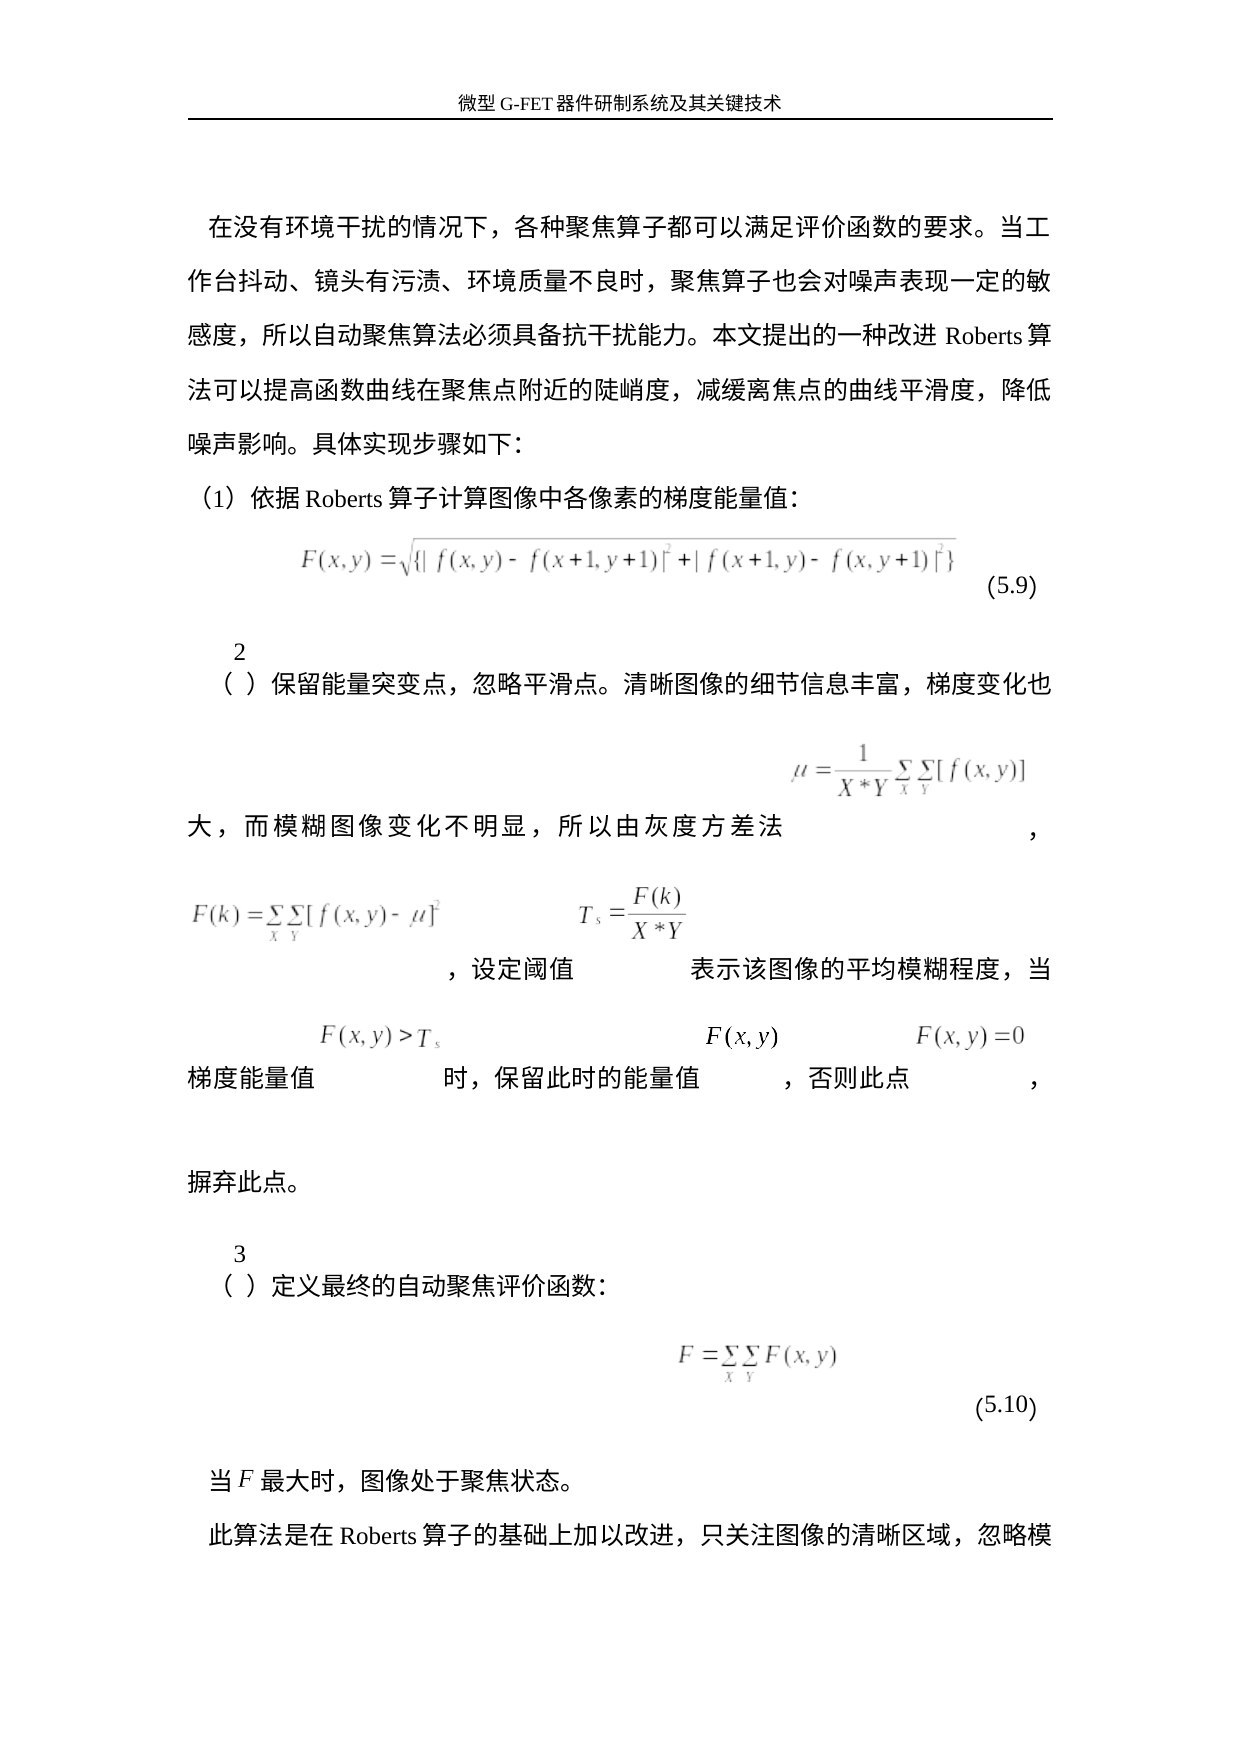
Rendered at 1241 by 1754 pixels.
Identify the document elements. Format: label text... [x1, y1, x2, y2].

text 在没有环境干扰的情况下，各种聚焦算子都可以满足评价函数的要求。当工作台抖动、镜头有污渍、环境质量不良时，聚焦算子也会对噪声表现一定的敏感度，所以自动聚焦算法必须具备抗干扰能力。本文提出的一种改进Roberts算法可以提高函数曲线在聚焦点附近的陡峭度，减缓离焦点的曲线平滑度，降低噪声影响。具体实现步骤如下： [187, 207, 1053, 461]
text 当最大时，图像处于聚焦状态。 [187, 1461, 1053, 1497]
list （5.9） [187, 533, 1053, 604]
text （5.10） [187, 1338, 1053, 1426]
list 保留能量突变点，忽略平滑点。清晰图像的细节信息丰富，梯度变化也大，而模糊图像变化不明显，所以由灰度方差法，，设定阈值表示该图像的平均模糊程度，当梯度能量值时，保留此时的能量值，否则此点，摒弃此点。 [187, 632, 1053, 1199]
list 定义最终的自动聚焦评价函数： [187, 1233, 1053, 1303]
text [187, 1516, 1053, 1552]
list 依据Roberts算子计算图像中各像素的梯度能量值： [187, 479, 1053, 515]
